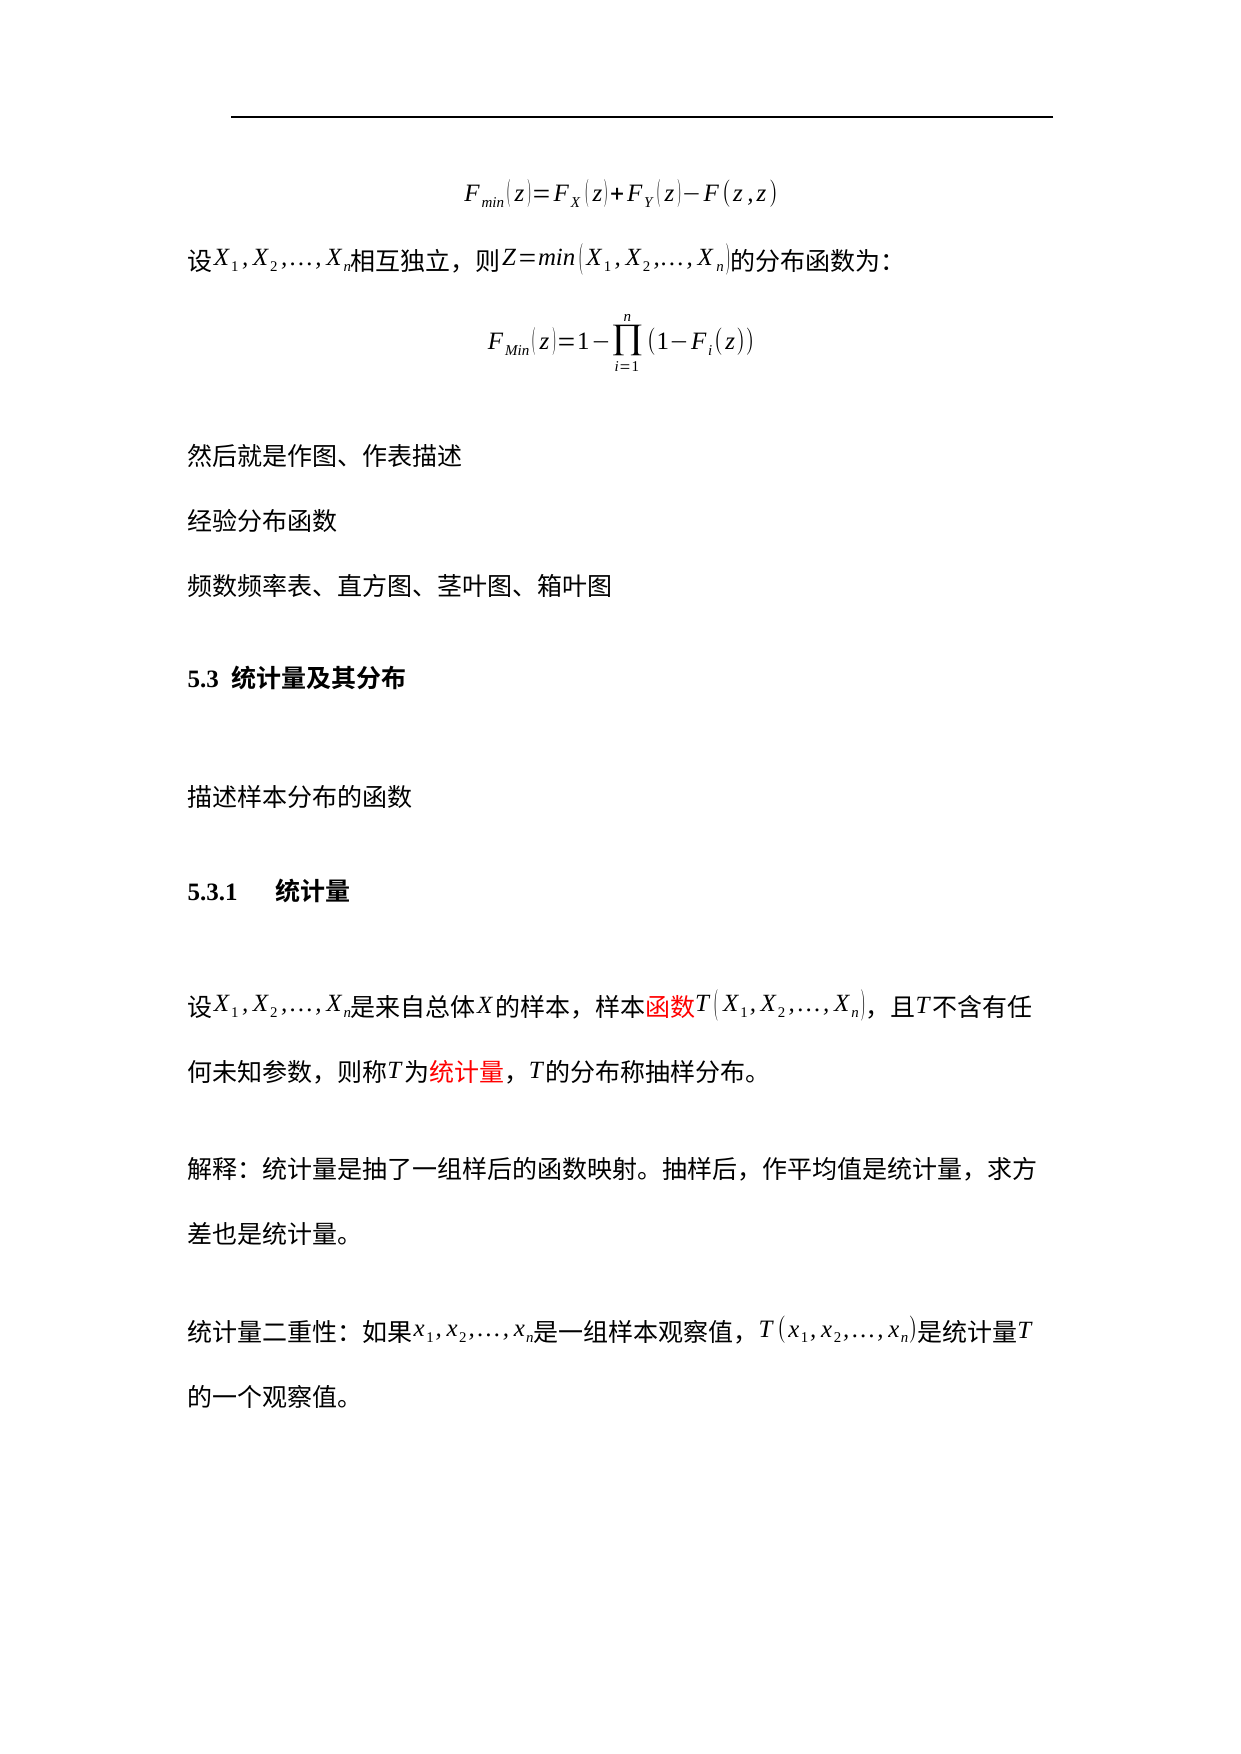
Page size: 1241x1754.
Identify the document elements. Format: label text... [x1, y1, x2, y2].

subtitle 统计量及其分布 [187, 644, 1053, 709]
text 统计量二重性：如果是一组样本观察值，是统计量 的一个观察值。 [187, 1298, 1053, 1428]
text 解释：统计量是抽了一组样后的函数映射。抽样后，作平均值是统计量，求方差也是统计量。 [187, 1135, 1053, 1265]
text 经验分布函数 [187, 487, 1053, 552]
text 设相互独立，则的分布函数为： [187, 227, 1053, 292]
text 设是来自总体的样本，样本函数，且不含有任何未知参数，则称为统计量，的分布称抽样分布。 [187, 973, 1053, 1103]
text 然后就是作图、作表描述 [187, 422, 1053, 487]
subtitle 统计量 [187, 857, 1053, 922]
text 描述样本分布的函数 [187, 763, 1053, 828]
text 频数频率表、直方图、茎叶图、箱叶图 [187, 552, 1053, 617]
